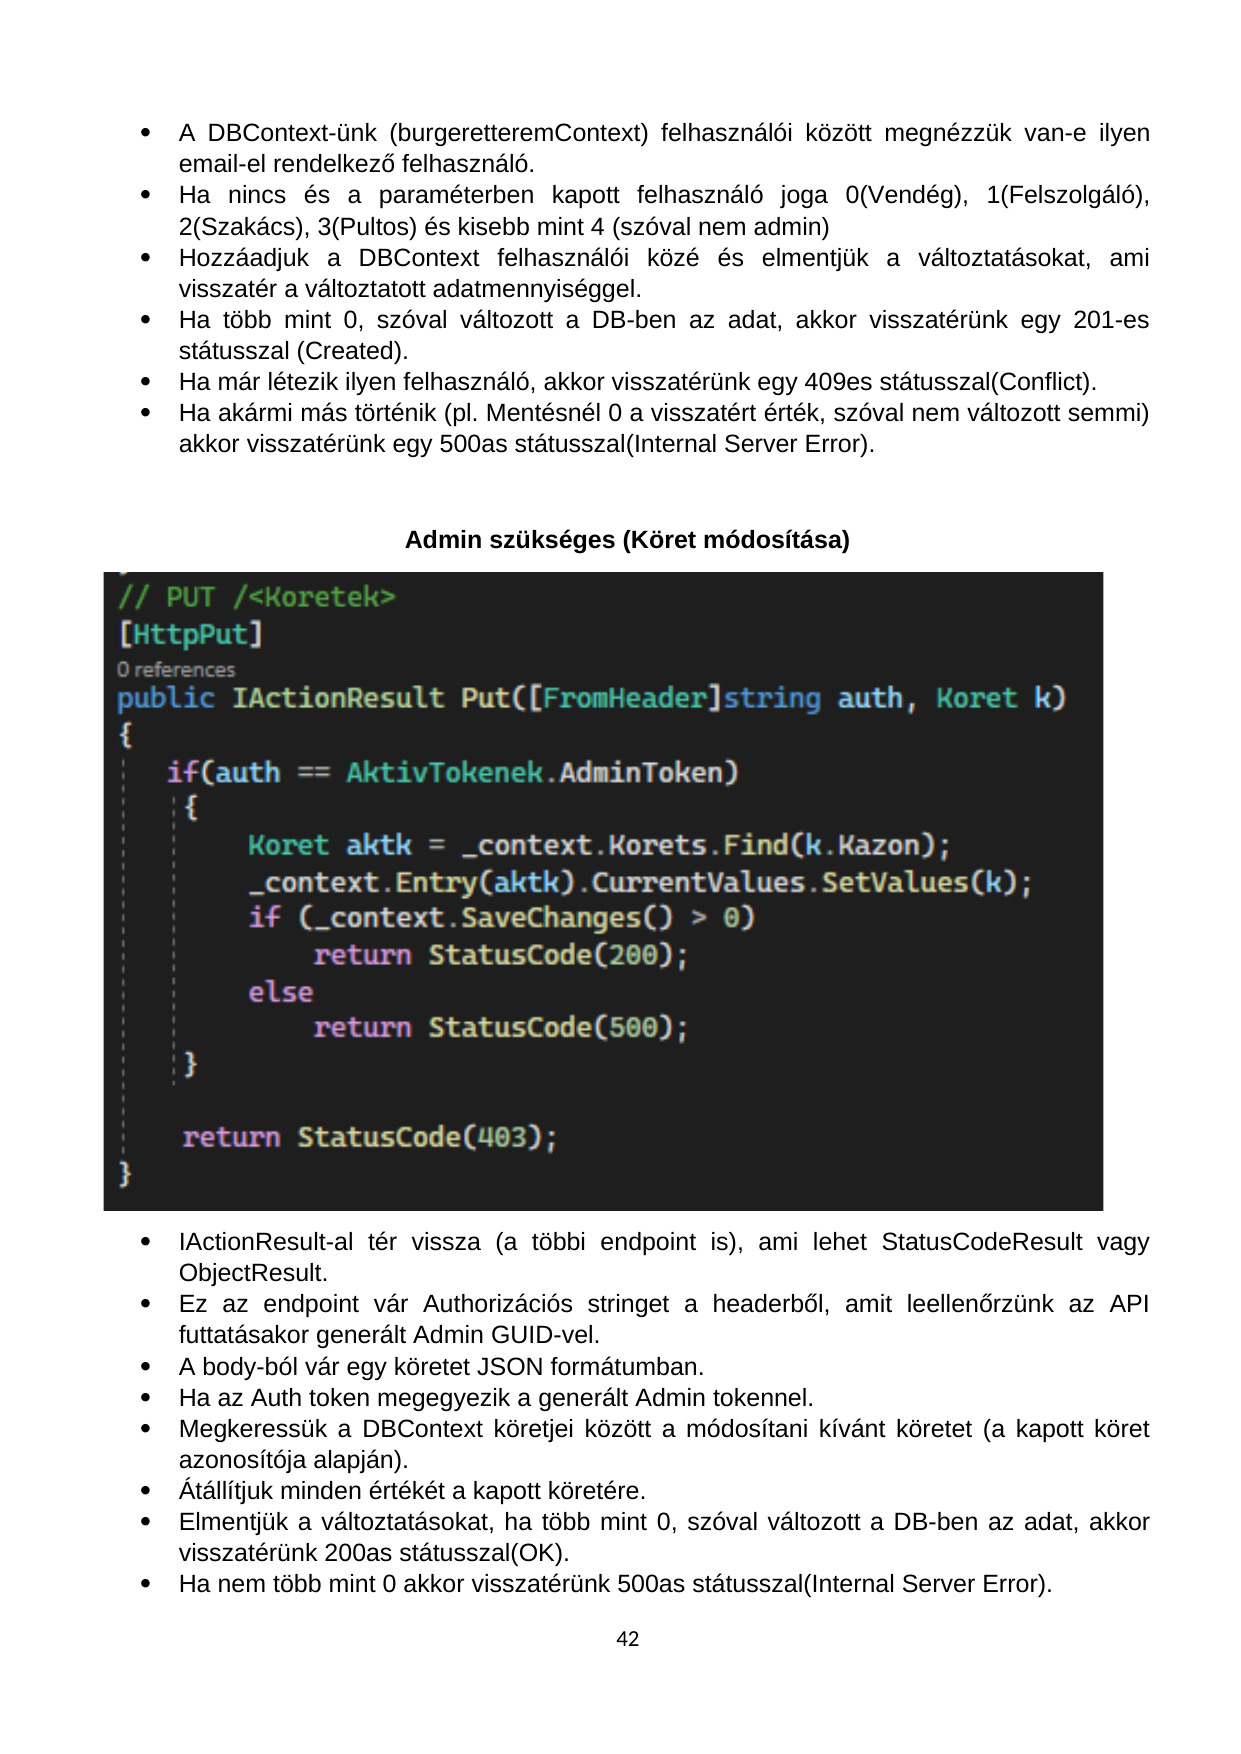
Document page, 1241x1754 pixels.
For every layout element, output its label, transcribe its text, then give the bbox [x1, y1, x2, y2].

picture [103, 572, 1104, 1211]
text Admin szükséges (Köret módosítása) [103, 524, 1152, 553]
list A DBContext-ünk (burgeretteremContext) felhasználói között megnézzük van-e ilyen email-el rendelkező felhasználó. [141, 118, 1152, 178]
list Ha nincs és a paraméterben kapott felhasználó joga 0(Vendég), 1(Felszolgáló), 2(Szakács), 3(Pultos) és kisebb mint 4 (szóval nem admin) [141, 180, 1152, 240]
list Ha akármi más történik (pl. Mentésnél 0 a visszatért érték, szóval nem változott semmi) akkor visszatérünk egy 500as státusszal(Internal Server Error). [141, 398, 1152, 458]
list Hozzáadjuk a DBContext felhasználói közé és elmentjük a változtatásokat, ami visszatér a változtatott adatmennyiséggel. [141, 242, 1152, 302]
list Megkeressük a DBContext köretjei között a módosítani kívánt köretet (a kapott köret azonosítója alapján). [141, 1414, 1152, 1474]
list Elmentjük a változtatásokat, ha több mint 0, szóval változott a DB-ben az adat, akkor visszatérünk 200as státusszal(OK). [141, 1507, 1152, 1567]
list Ha több mint 0, szóval változott a DB-ben az adat, akkor visszatérünk egy 201-es státusszal (Created). [141, 305, 1152, 364]
list Ha az Auth token megegyezik a generált Admin tokennel. [141, 1383, 1152, 1411]
list Átállítjuk minden értékét a kapott köretére. [141, 1476, 1152, 1505]
list Ez az endpoint vár Authorizációs stringet a headerből, amit leellenőrzünk az API futtatásakor generált Admin GUID-vel. [141, 1289, 1152, 1349]
list Ha nem több mint 0 akkor visszatérünk 500as státusszal(Internal Server Error). [141, 1569, 1152, 1598]
list Ha már létezik ilyen felhasználó, akkor visszatérünk egy 409es státusszal(Conflict). [141, 367, 1152, 396]
list IActionResult-al tér vissza (a többi endpoint is), ami lehet StatusCodeResult vagy ObjectResult. [141, 1227, 1152, 1287]
list A body-ból vár egy köretet JSON formátumban. [141, 1351, 1152, 1380]
